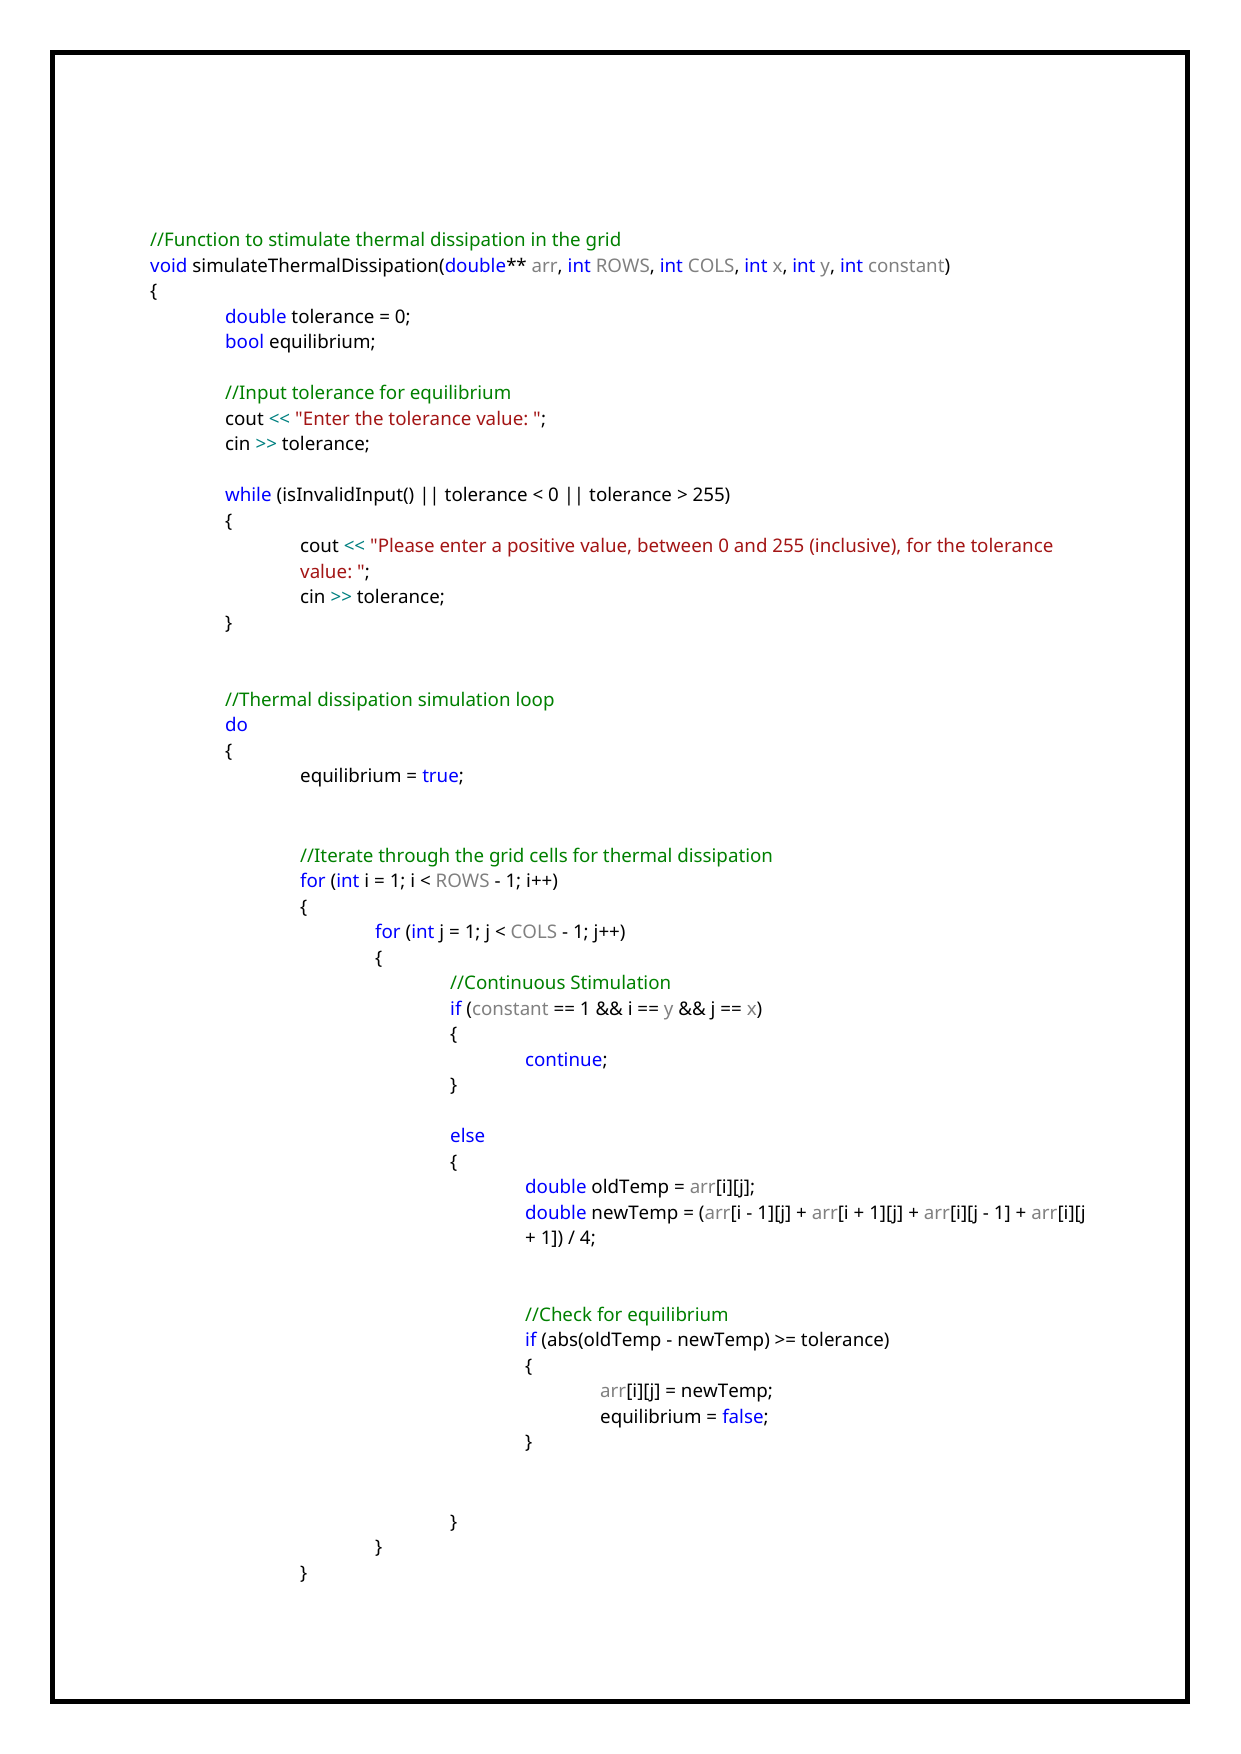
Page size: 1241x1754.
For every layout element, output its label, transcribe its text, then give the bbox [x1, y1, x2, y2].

text arr[i][j] = newTemp; [150, 1378, 1090, 1403]
text equilibrium = true; [150, 762, 1090, 788]
text equilibrium = false; [150, 1403, 1090, 1429]
text bool equilibrium; [150, 329, 1090, 354]
text //Check for equilibrium [150, 1301, 1090, 1327]
text } [150, 1533, 1090, 1559]
text { [150, 1148, 1090, 1174]
text for (int i = 1; i < ROWS - 1; i++) [150, 867, 1090, 893]
text if (constant == 1 && i == y && j == x) [150, 995, 1090, 1021]
text for (int j = 1; j < COLS - 1; j++) [150, 918, 1090, 944]
text } [150, 609, 1090, 635]
text //Continuous Stimulation [150, 969, 1090, 995]
text //Thermal dissipation simulation loop [150, 686, 1090, 711]
text { [150, 507, 1090, 533]
text while (isInvalidInput() || tolerance < 0 || tolerance > 255) [150, 482, 1090, 507]
text do [150, 711, 1090, 737]
text continue; [150, 1046, 1090, 1072]
text if (abs(oldTemp - newTemp) >= tolerance) [150, 1327, 1090, 1352]
text cout << "Please enter a positive value, between 0 and 255 (inclusive), for the tolerance value: "; [300, 533, 1090, 584]
text } [150, 1559, 1090, 1584]
text { [150, 893, 1090, 918]
text } [150, 1072, 1090, 1097]
text double tolerance = 0; [150, 303, 1090, 329]
text else [150, 1123, 1090, 1148]
text { [150, 1352, 1090, 1378]
text { [150, 737, 1090, 762]
text } [150, 1508, 1090, 1533]
text //Iterate through the grid cells for thermal dissipation [150, 842, 1090, 867]
text void simulateThermalDissipation(double** arr, int ROWS, int COLS, int x, int y, int constant) [150, 252, 1090, 278]
text { [150, 944, 1090, 969]
text //Input tolerance for equilibrium [150, 380, 1090, 405]
text { [150, 278, 1090, 303]
text cin >> tolerance; [150, 431, 1090, 456]
text cout << "Enter the tolerance value: "; [150, 405, 1090, 431]
text } [150, 1429, 1090, 1454]
text cin >> tolerance; [150, 584, 1090, 609]
text double newTemp = (arr[i - 1][j] + arr[i + 1][j] + arr[i][j - 1] + arr[i][j + 1]) / 4; [525, 1199, 1090, 1250]
text //Function to stimulate thermal dissipation in the grid [150, 227, 1090, 252]
text double oldTemp = arr[i][j]; [150, 1174, 1090, 1199]
text { [150, 1021, 1090, 1046]
